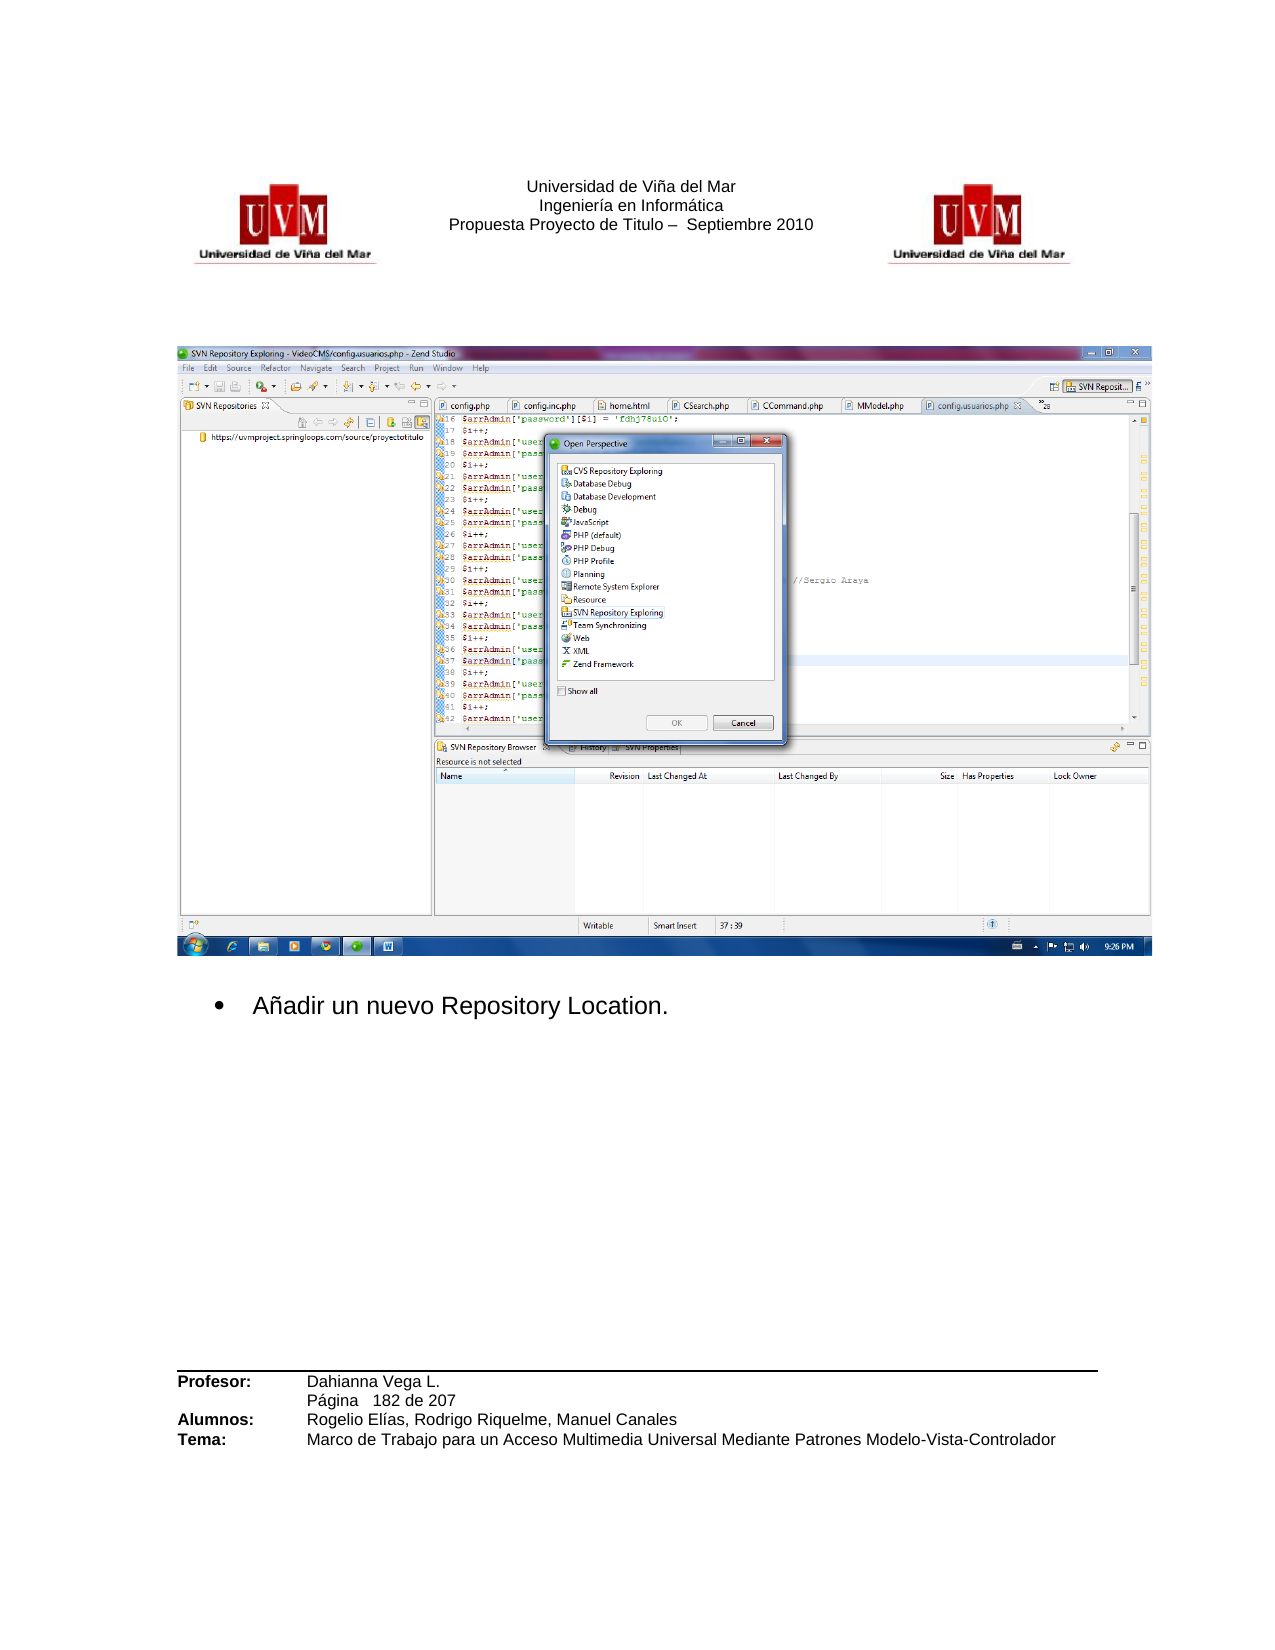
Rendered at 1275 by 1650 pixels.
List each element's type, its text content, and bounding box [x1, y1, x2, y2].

picture [177, 176, 390, 267]
picture [871, 176, 1084, 267]
picture [177, 346, 1153, 956]
list Añadir un nuevo Repository Location. [215, 991, 1098, 1020]
